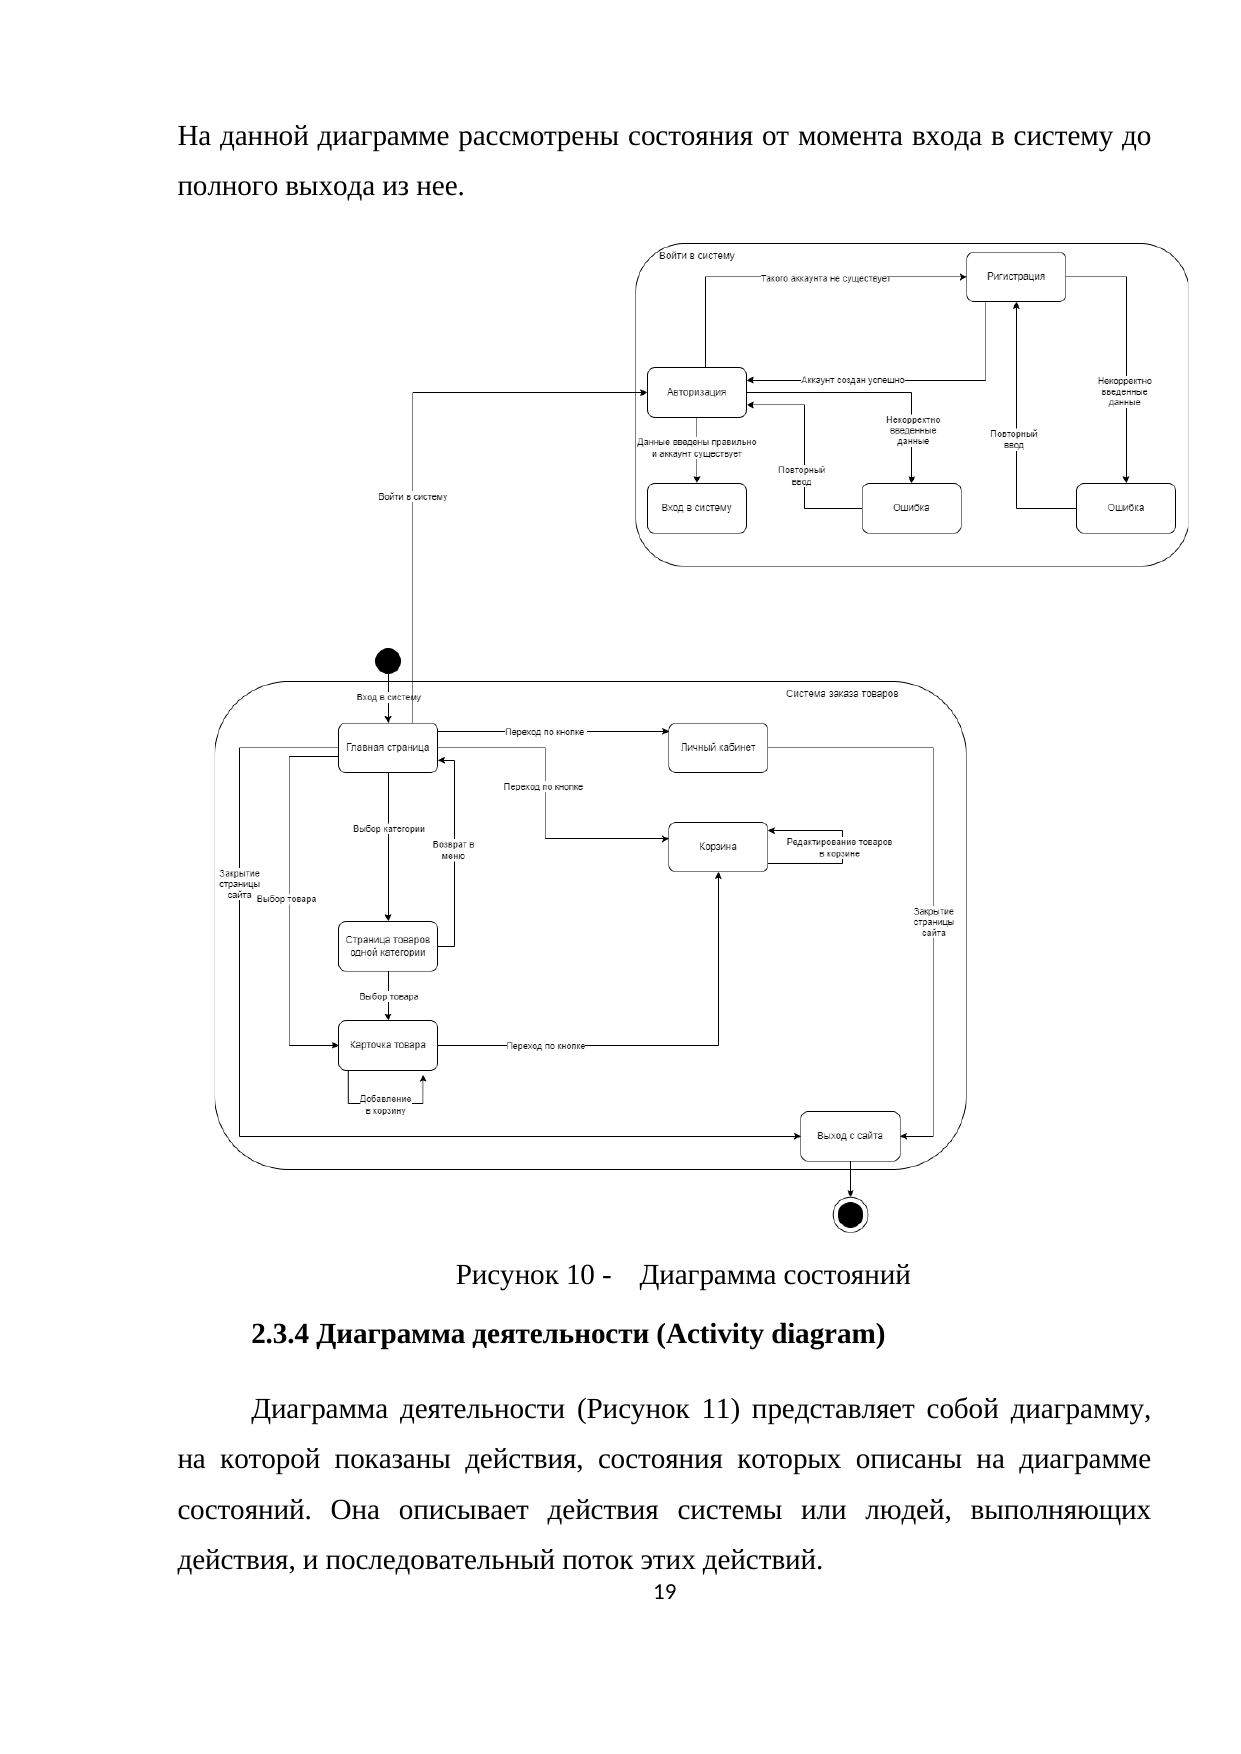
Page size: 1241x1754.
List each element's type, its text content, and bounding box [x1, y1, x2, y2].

text Диаграмма деятельности (Рисунок 11) представляет собой диаграмму, на которой показаны действия, состояния которых описаны на диаграмме состояний. Она описывает действия системы или людей, выполняющих действия, и последовательный поток этих действий. [177, 1391, 1152, 1576]
text Диаграмма состояний [215, 1257, 1152, 1291]
picture [214, 243, 1189, 1233]
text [177, 118, 1152, 202]
text Диаграмма деятельности (Activity diagram) [177, 1316, 1152, 1349]
